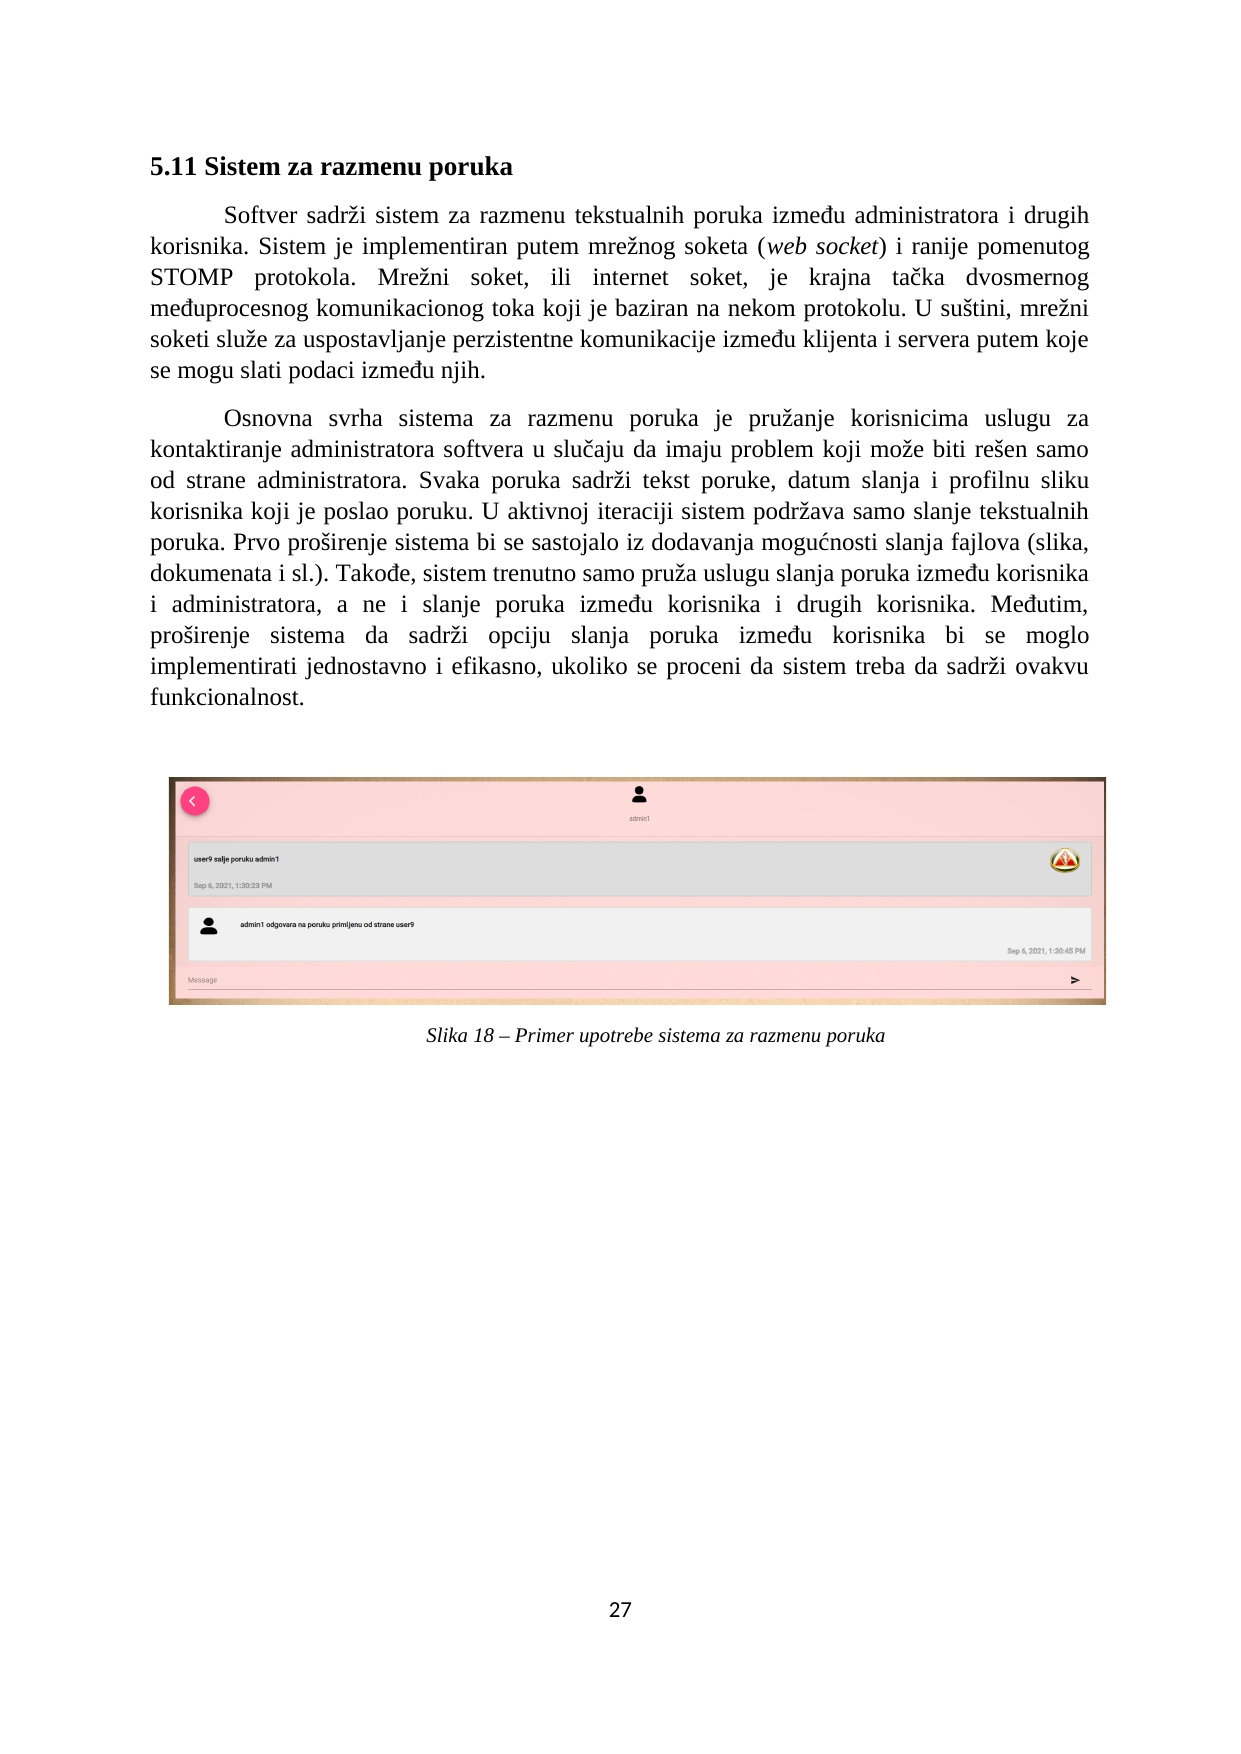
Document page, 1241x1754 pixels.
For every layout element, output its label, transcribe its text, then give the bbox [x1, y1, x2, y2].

text 5.11 Sistem za razmenu poruka [150, 150, 1090, 181]
text Softver sadrži sistem za razmenu tekstualnih poruka između administratora i drugih korisnika. Sistem je implementiran putem mrežnog soketa (web socket) i ranije pomenutog STOMP protokola. Mrežni soket, ili internet soket, je krajna tačka dvosmernog međuprocesnog komunikacionog toka koji je baziran na nekom protokolu. U suštini, mrežni soketi služe za uspostavljanje perzistentne komunikacije između klijenta i servera putem koje se mogu slati podaci između njih. [150, 200, 1090, 384]
text Osnovna svrha sistema za razmenu poruka je pružanje korisnicima uslugu za kontaktiranje administratora softvera u slučaju da imaju problem koji može biti rešen samo od strane administratora. Svaka poruka sadrži tekst poruke, datum slanja i profilnu sliku korisnika koji je poslao poruku. U aktivnoj iteraciji sistem podržava samo slanje tekstualnih poruka. Prvo proširenje sistema bi se sastojalo iz dodavanja mogućnosti slanja fajlova (slika, dokumenata i sl.). Takođe, sistem trenutno samo pruža uslugu slanja poruka između korisnika i administratora, a ne i slanje poruka između korisnika i drugih korisnika. Međutim, proširenje sistema da sadrži opciju slanja poruka između korisnika bi se moglo implementirati jednostavno i efikasno, ukoliko se proceni da sistem treba da sadrži ovakvu funkcionalnost. [150, 403, 1090, 711]
text Slika 18 – Primer upotrebe sistema za razmenu poruka [0, 1023, 1240, 1047]
